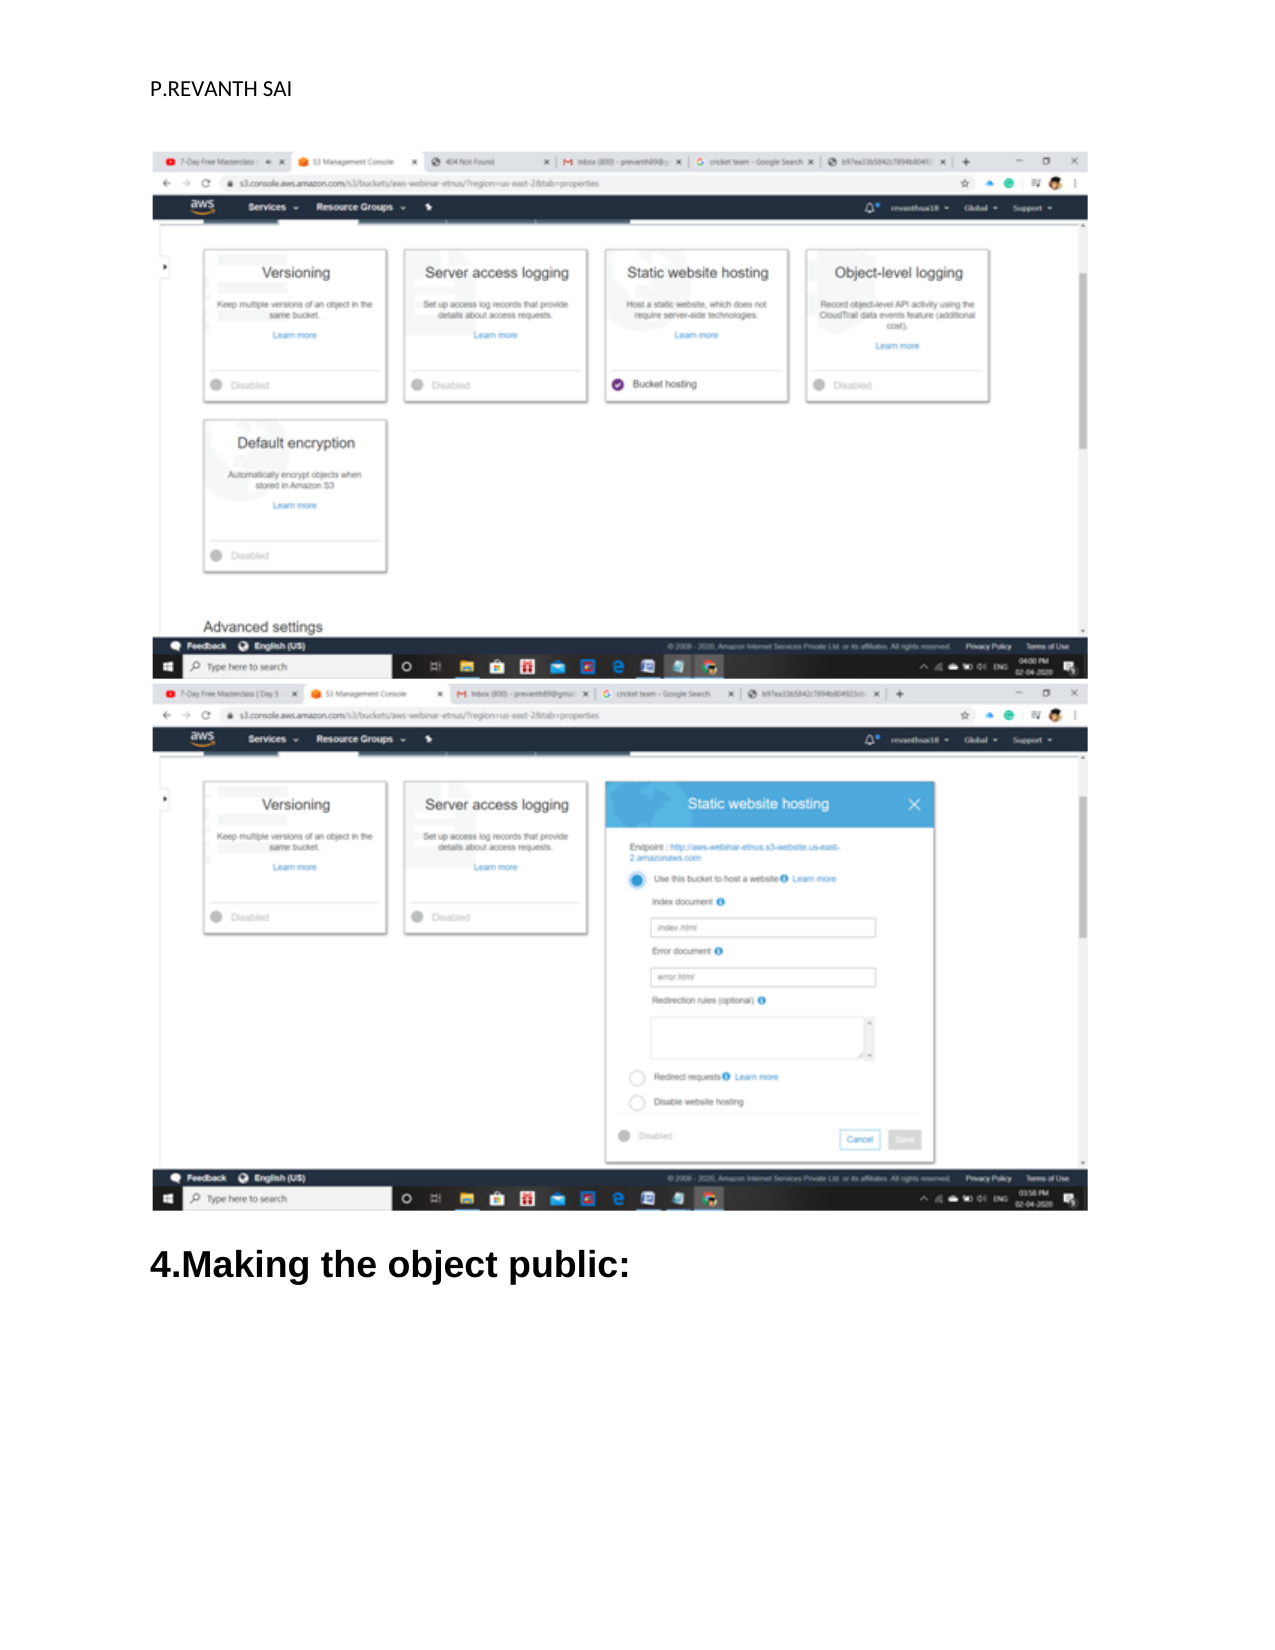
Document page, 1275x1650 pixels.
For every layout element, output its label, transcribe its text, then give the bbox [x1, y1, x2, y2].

picture [150, 150, 1091, 1214]
text 4.Making the object public: [150, 1243, 1125, 1286]
